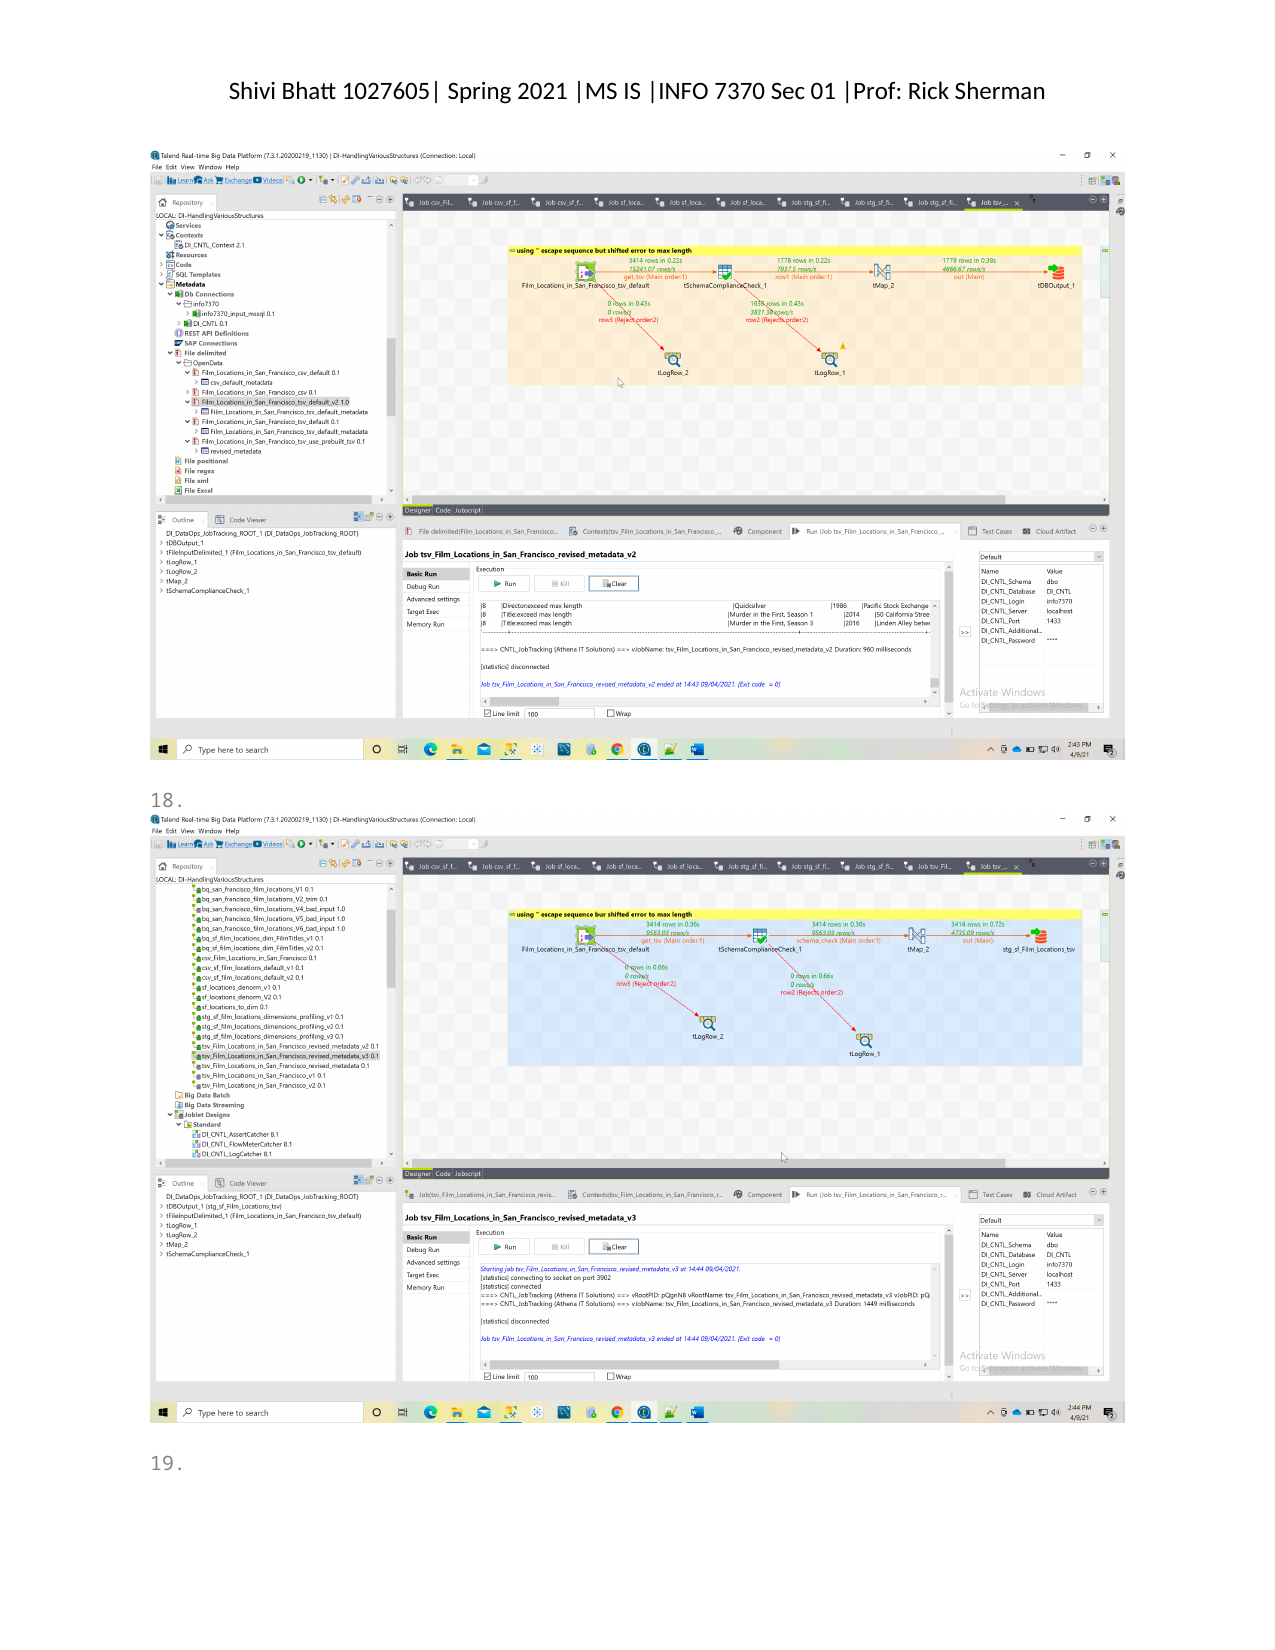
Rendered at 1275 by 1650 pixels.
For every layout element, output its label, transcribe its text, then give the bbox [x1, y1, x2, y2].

text 18. [150, 786, 1125, 813]
text 19. [150, 1450, 1125, 1477]
picture [150, 150, 1125, 760]
picture [150, 813, 1125, 1423]
